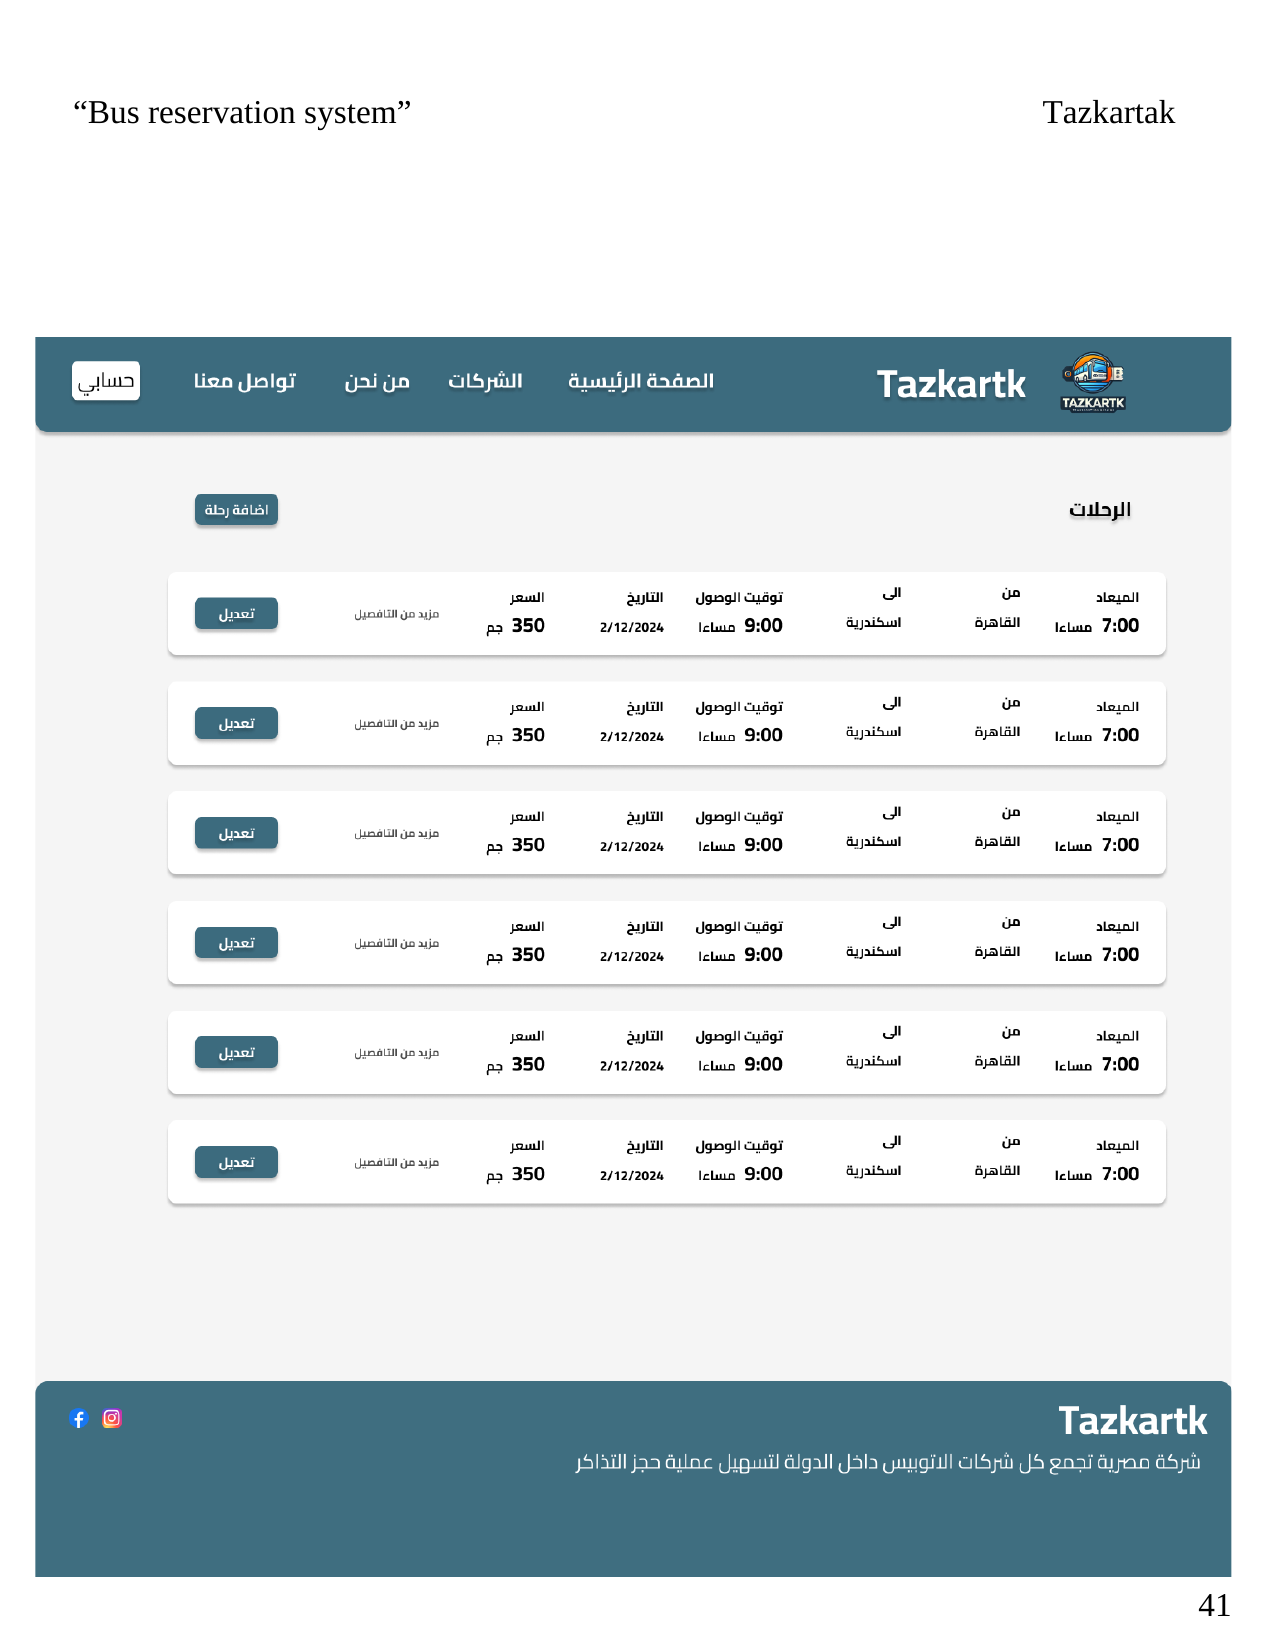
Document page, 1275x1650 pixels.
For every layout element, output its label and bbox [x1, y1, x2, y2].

picture [35, 337, 1232, 1577]
